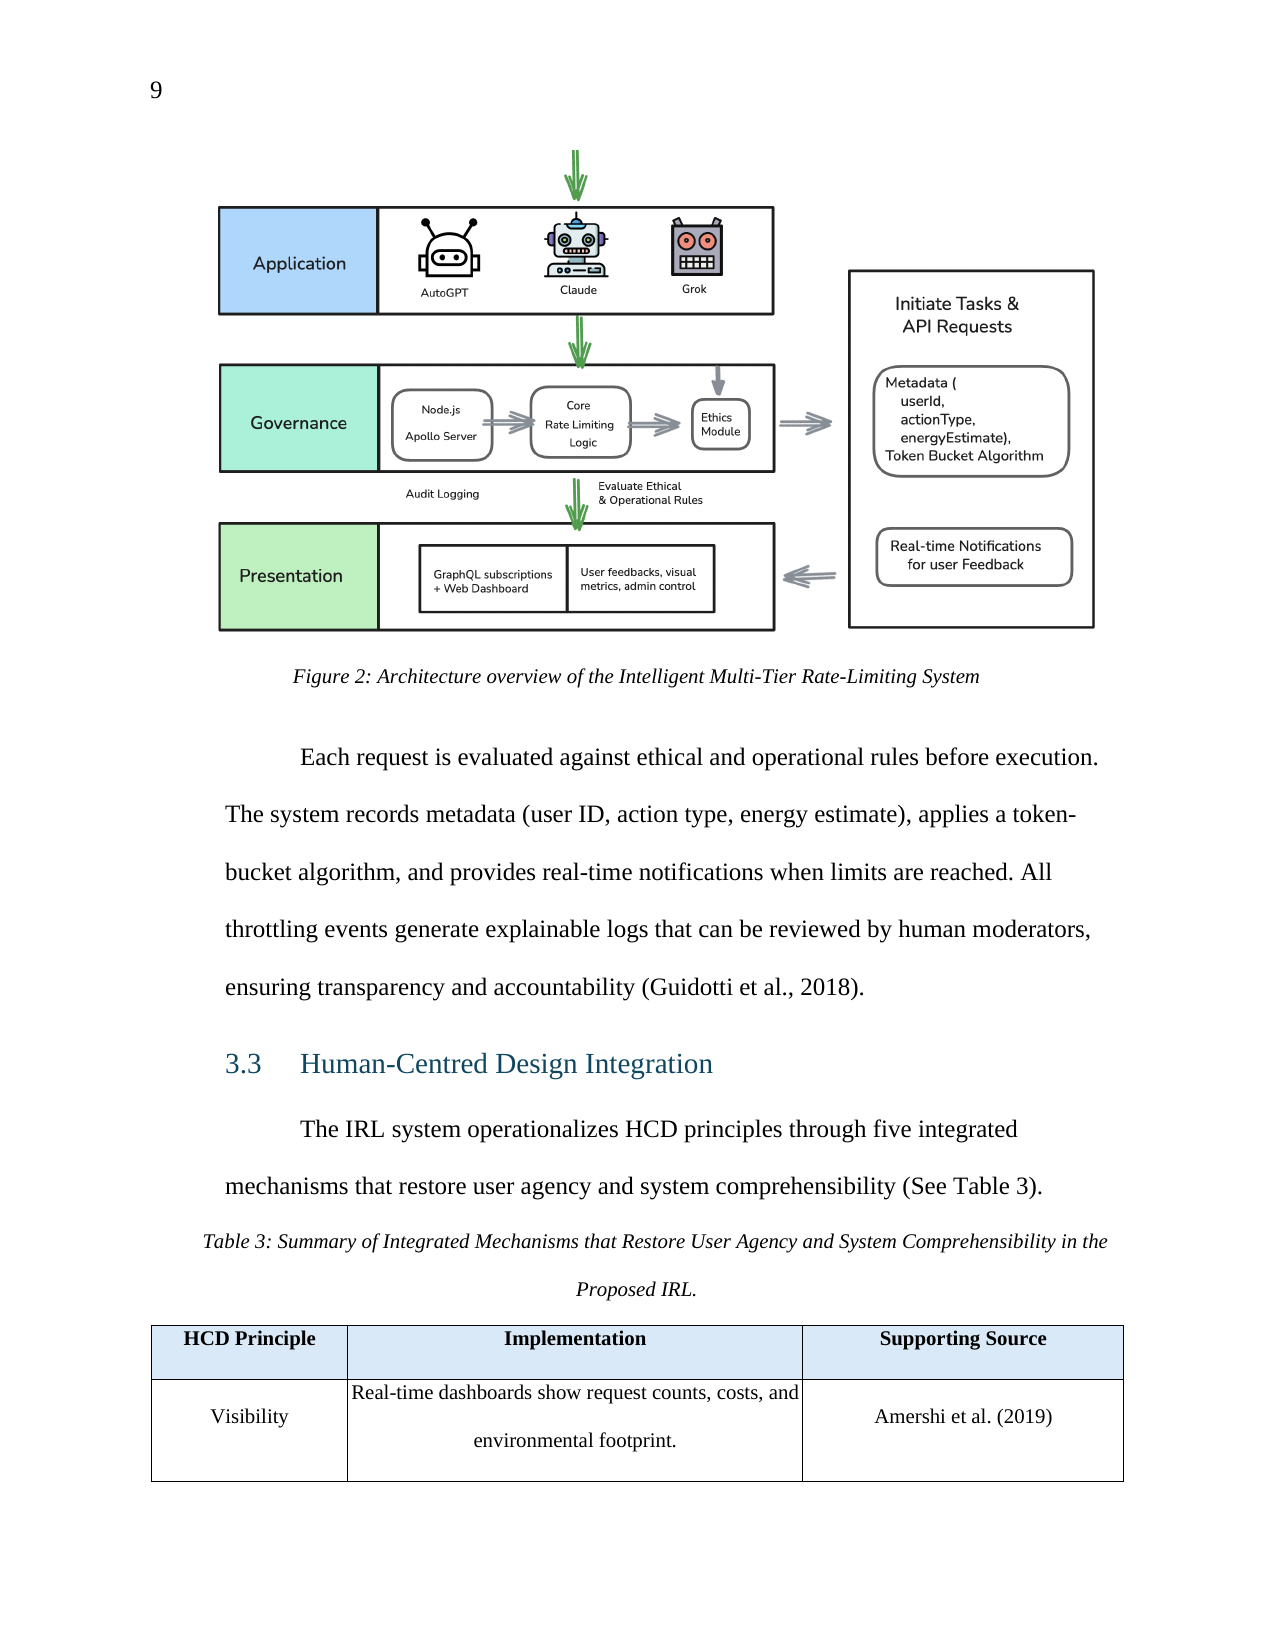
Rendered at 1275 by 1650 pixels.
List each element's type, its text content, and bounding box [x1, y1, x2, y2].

table_header Implementation [348, 1326, 802, 1379]
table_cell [803, 1380, 1123, 1481]
picture [205, 150, 1107, 641]
table_header Supporting Source [803, 1326, 1123, 1379]
text The IRL system operationalizes HCD principles through five integrated mechanisms that restore user agency and system comprehensibility (See Table 3). [225, 1114, 1125, 1200]
table_header HCD Principle [152, 1326, 347, 1379]
table_cell Visibility [152, 1380, 347, 1481]
text Table 3: Summary of Integrated Mechanisms that Restore User Agency and System Comprehensibility in the Proposed IRL. [150, 1229, 1125, 1301]
table_cell Real-time dashboards show request counts, costs, and environmental footprint. [348, 1380, 802, 1481]
text Each request is evaluated against ethical and operational rules before execution. The system records metadata (user ID, action type, energy estimate), applies a token-bucket algorithm, and provides real-time notifications when limits are reached. All throttling events generate explainable logs that can be reviewed by human moderators, ensuring transparency and accountability (Guidotti et al., 2018). [225, 742, 1125, 1000]
subtitle Human-Centred Design Integration [225, 1046, 1125, 1079]
